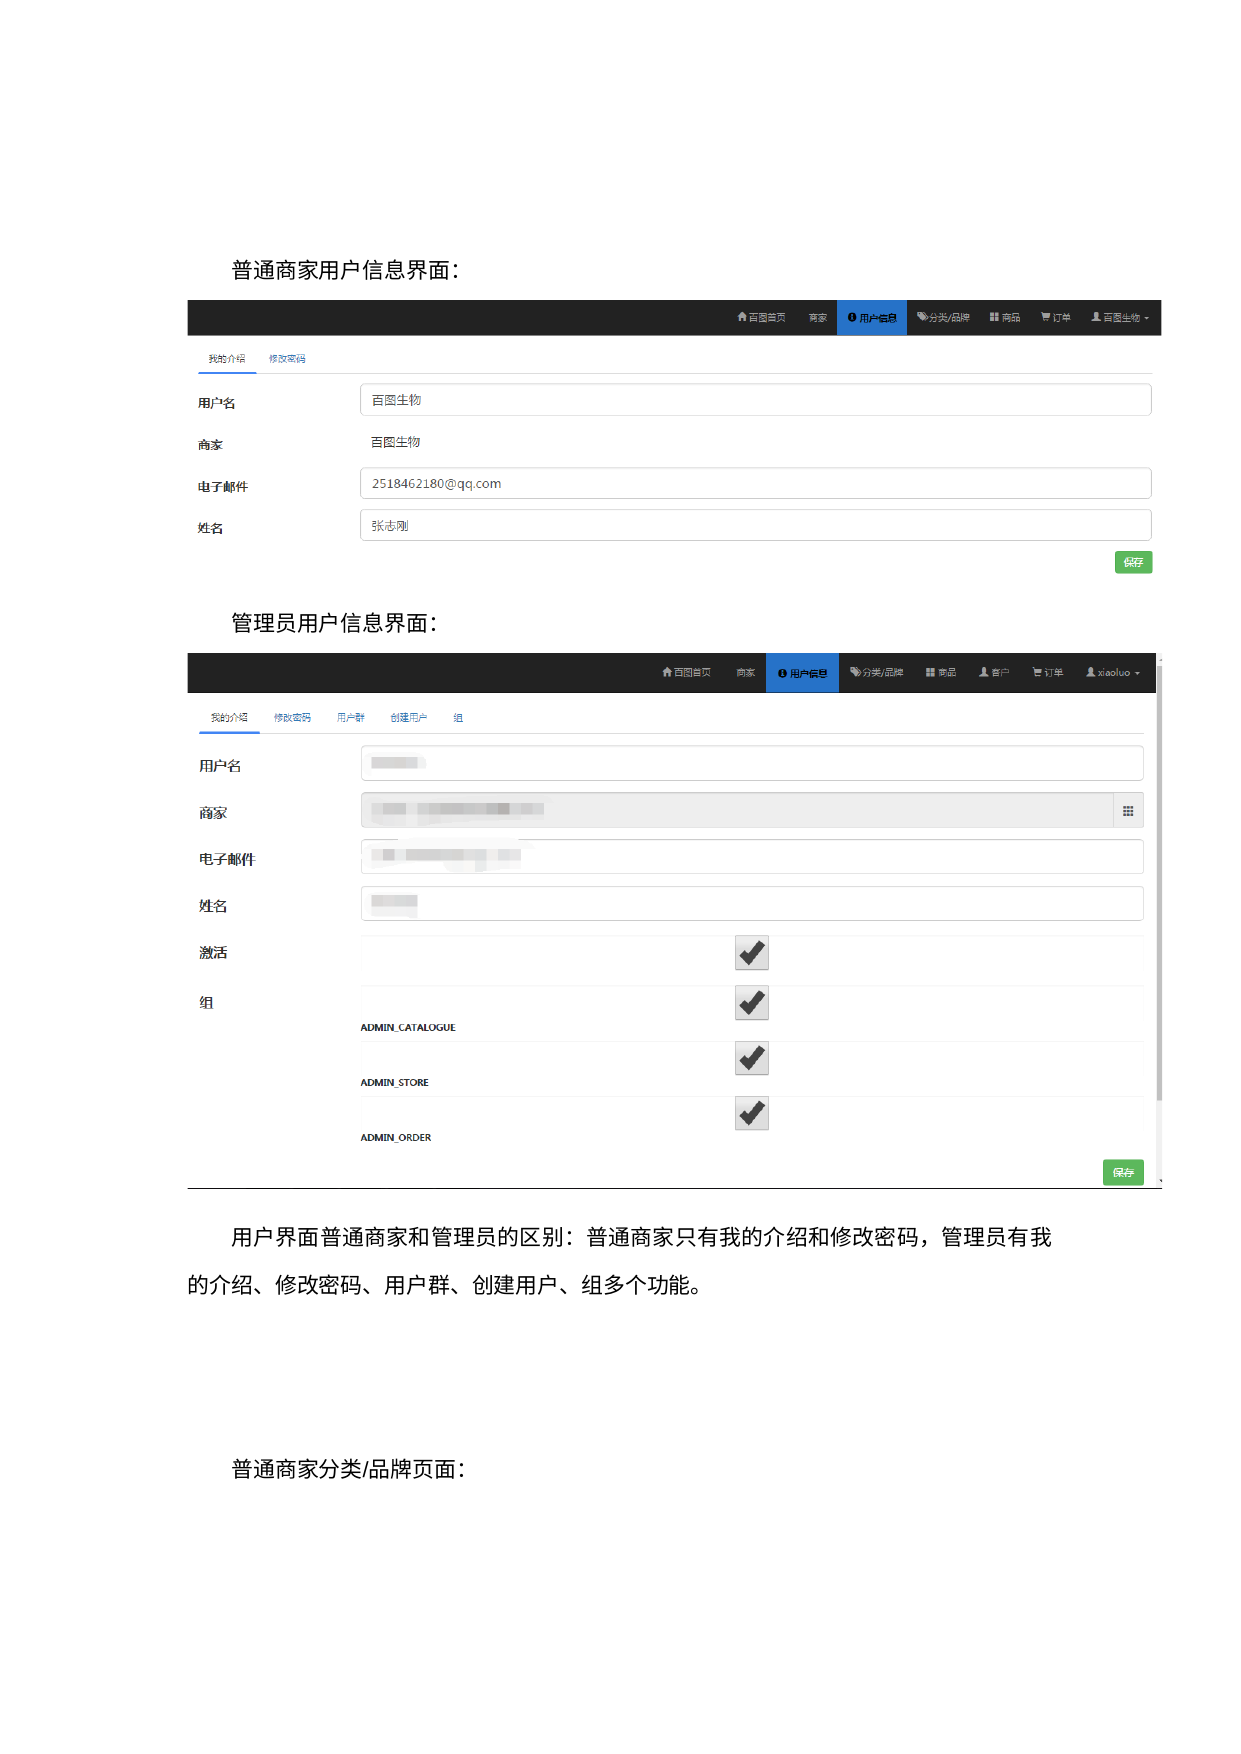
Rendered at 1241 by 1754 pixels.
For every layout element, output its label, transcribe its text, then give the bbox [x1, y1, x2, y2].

text 管理员用户信息界面： [187, 606, 1053, 638]
picture [187, 300, 1162, 577]
text 普通商家分类/品牌页面： [187, 1451, 1053, 1484]
text 用户界面普通商家和管理员的区别：普通商家只有我的介绍和修改密码，管理员有我的介绍、修改密码、用户群、创建用户、组多个功能。 [187, 1219, 1053, 1300]
picture [187, 653, 1163, 1189]
text 普通商家用户信息界面： [187, 252, 1053, 285]
